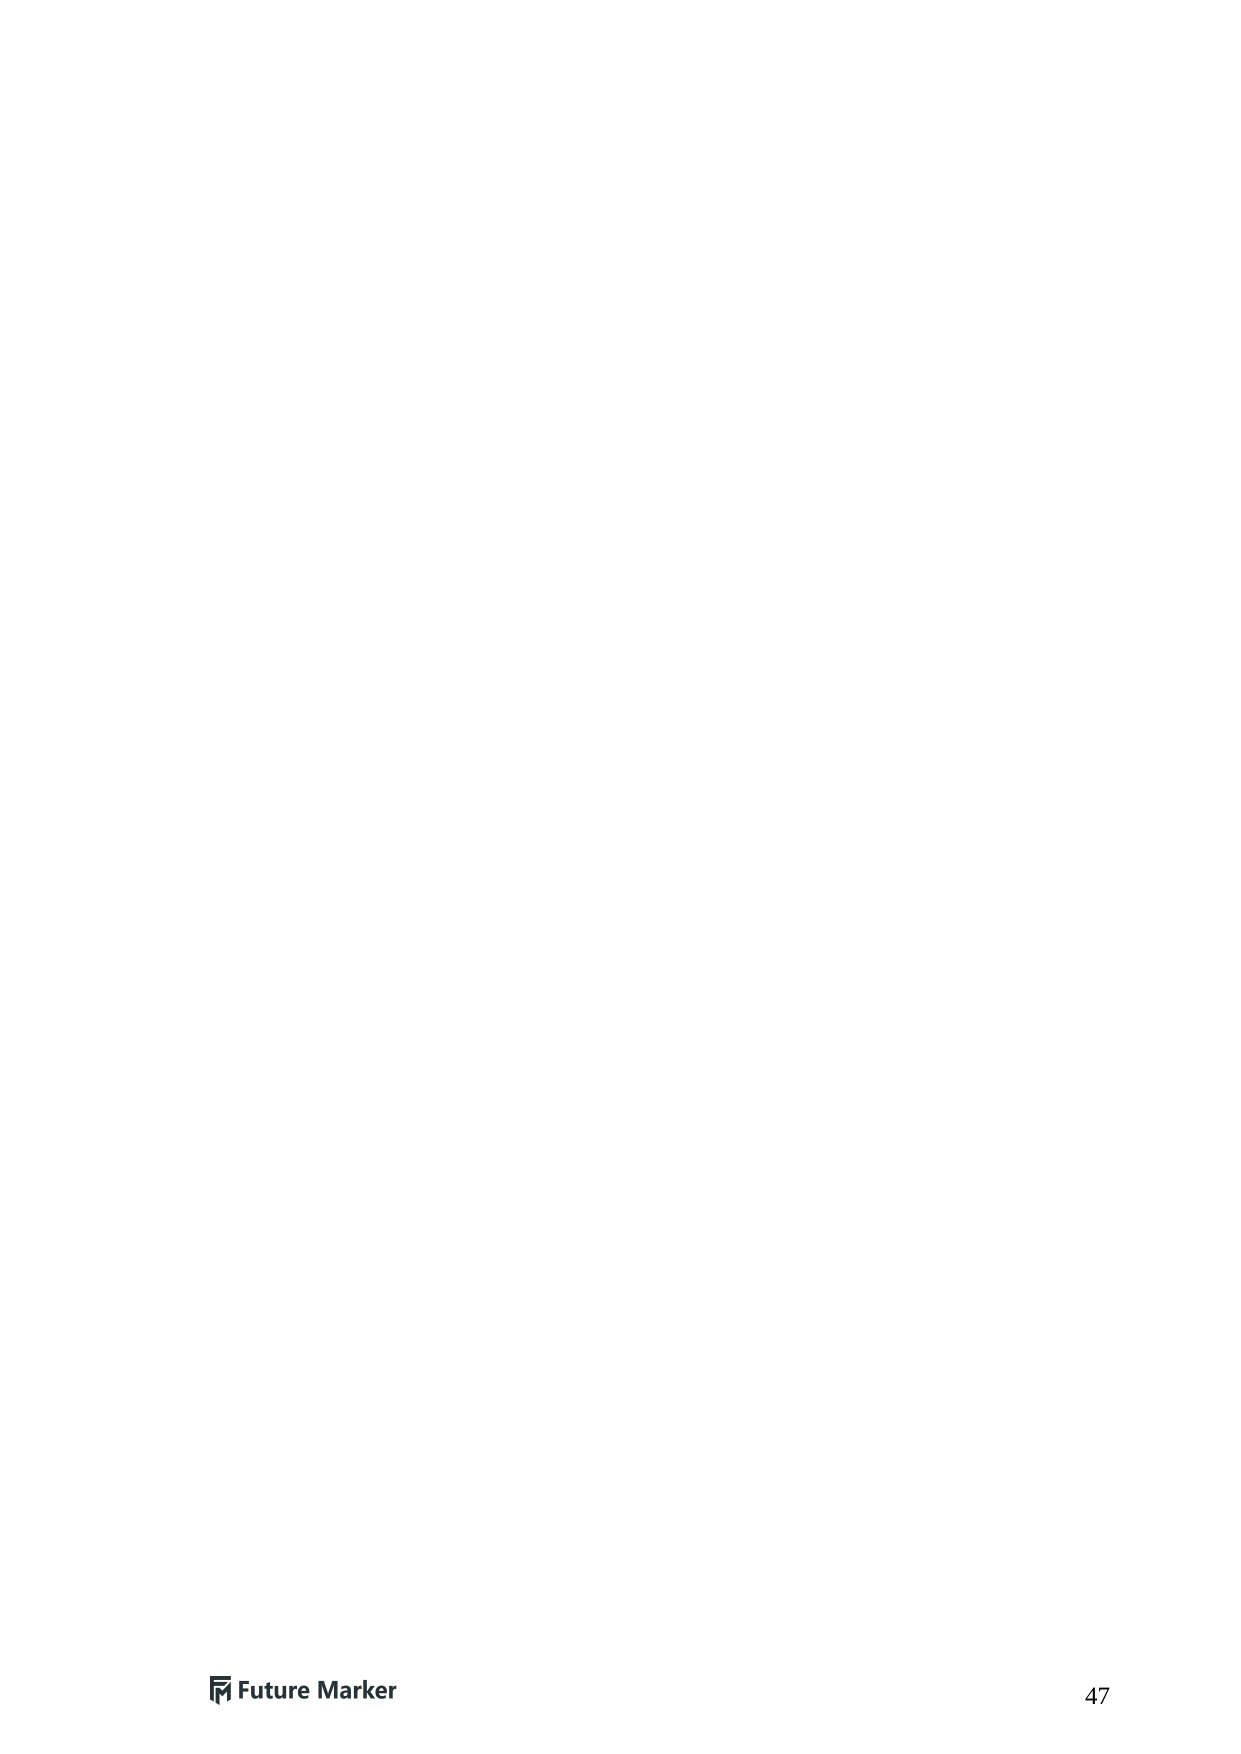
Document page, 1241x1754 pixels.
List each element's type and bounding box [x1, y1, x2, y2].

picture [210, 1676, 397, 1705]
